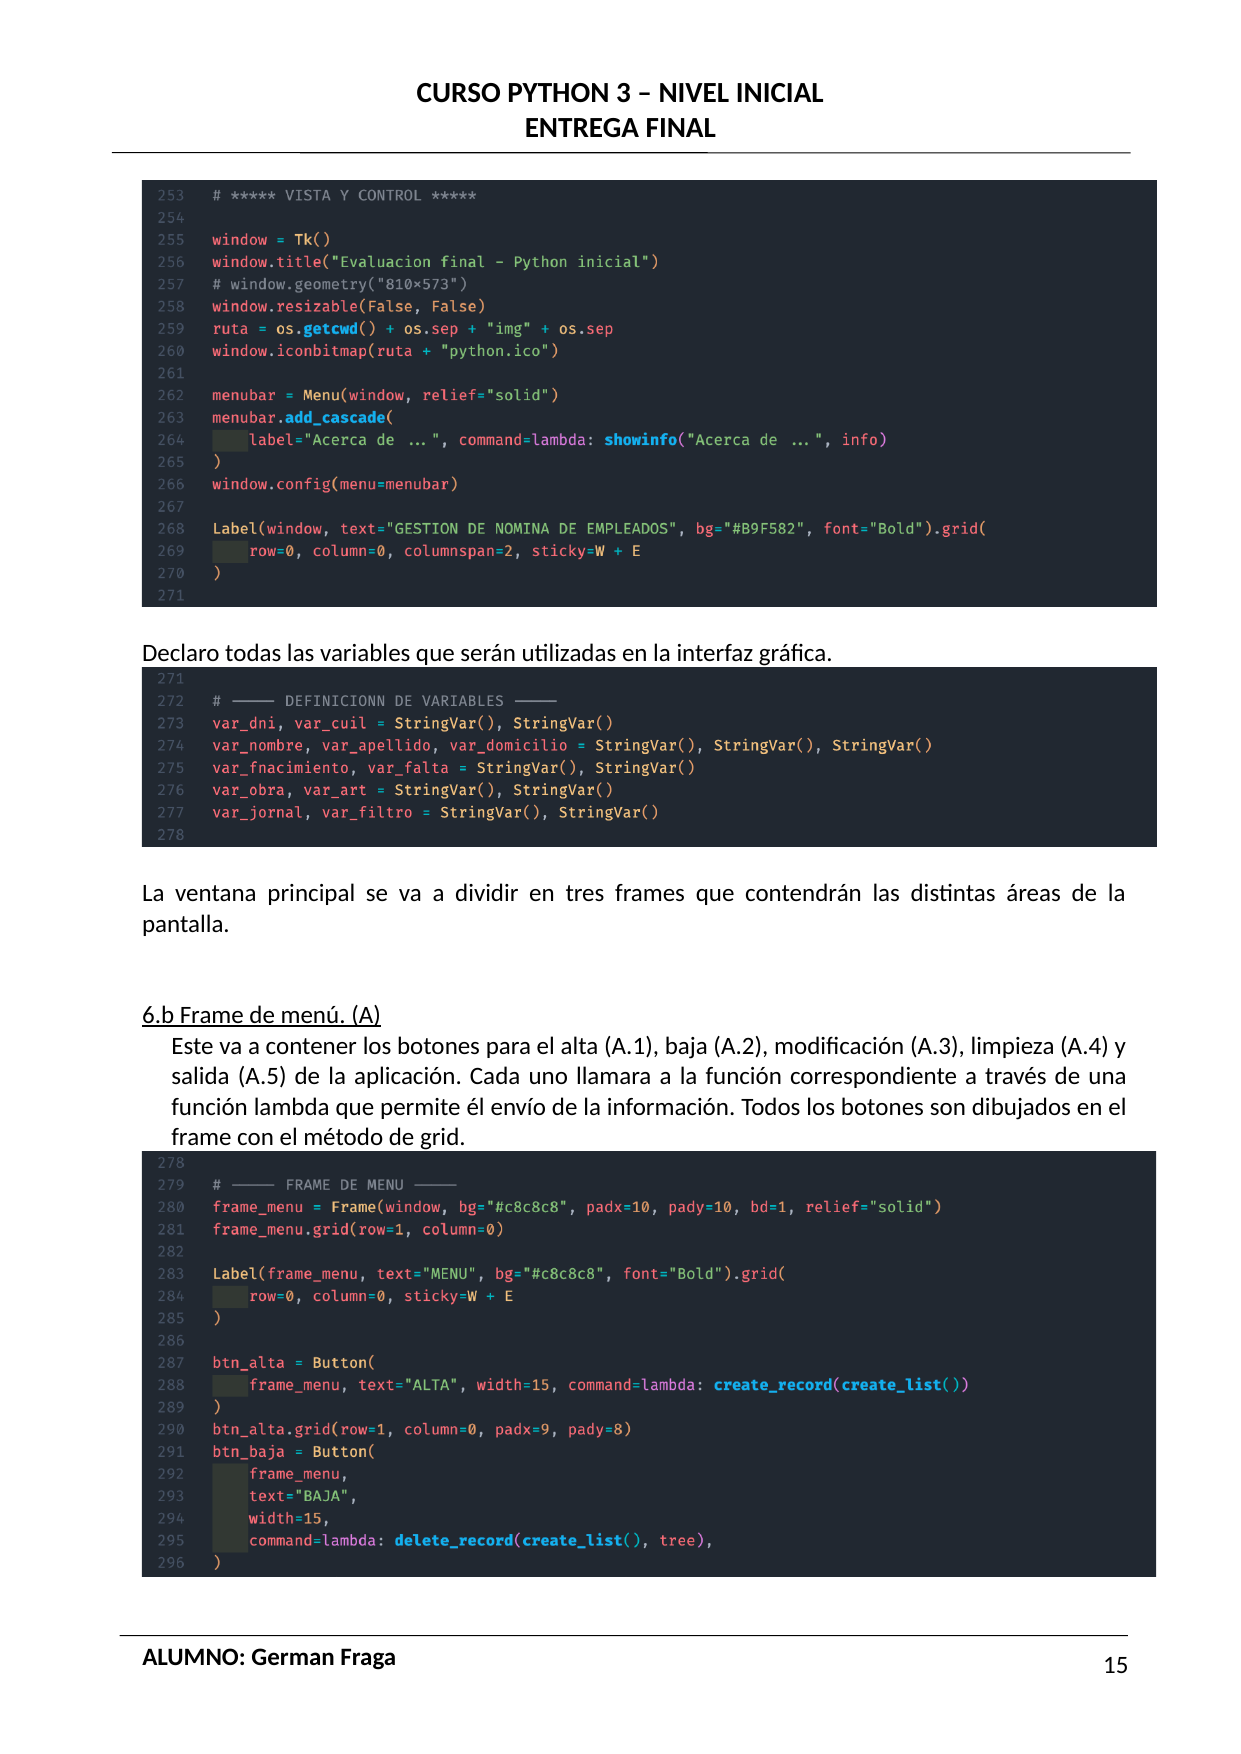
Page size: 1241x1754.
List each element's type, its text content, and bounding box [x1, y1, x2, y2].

text 6.b Frame de menú. (A) [142, 999, 1128, 1030]
text Este va a contener los botones para el alta (A.1), baja (A.2), modificación (A.3), limpieza (A.4) y salida (A.5) de la aplicación. Cada uno llamara a la función correspondiente a través de una función lambda que permite él envío de la información. Todos los botones son dibujados en el frame con el método de grid. [171, 1030, 1128, 1151]
picture [141, 180, 1157, 607]
picture [141, 1151, 1157, 1577]
text La ventana principal se va a dividir en tres frames que contendrán las distintas áreas de la pantalla. [142, 877, 1128, 938]
text Declaro todas las variables que serán utilizadas en la interfaz gráfica. [142, 637, 1128, 667]
picture [141, 667, 1157, 847]
